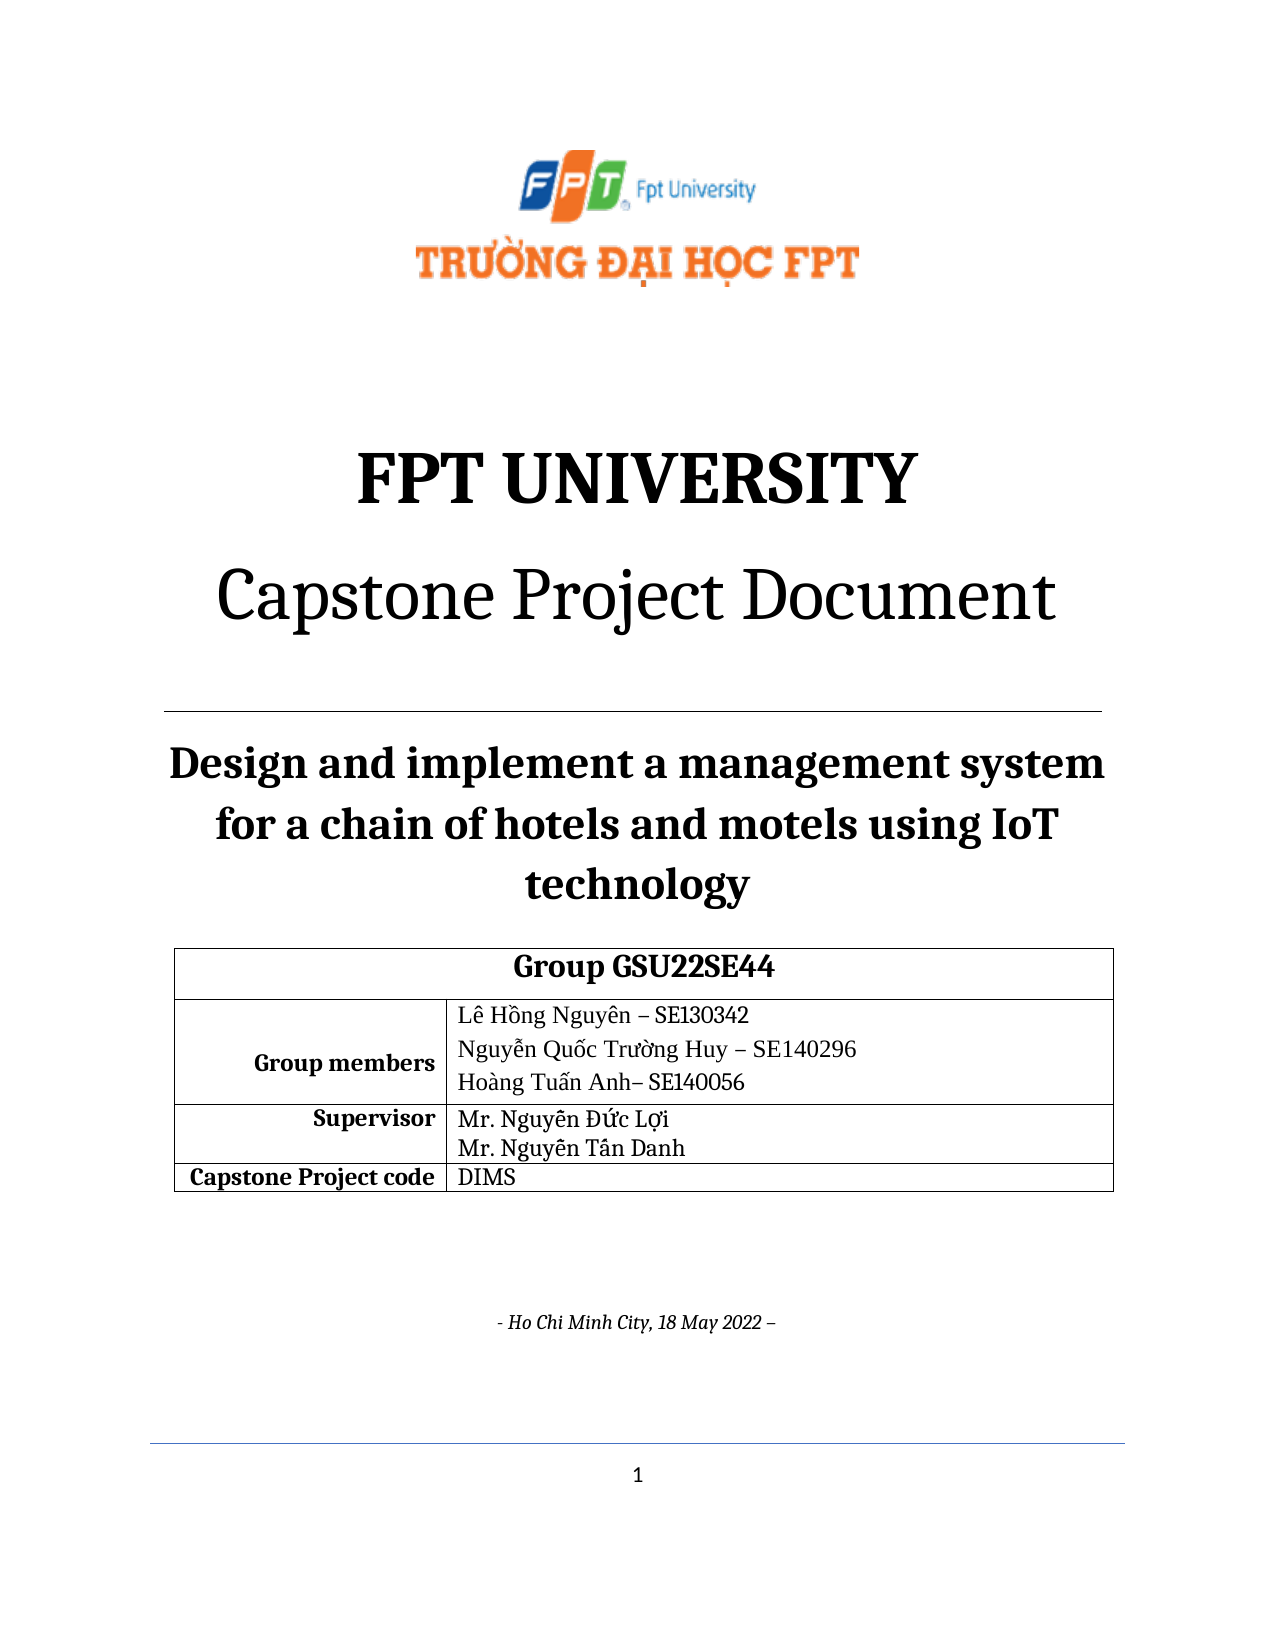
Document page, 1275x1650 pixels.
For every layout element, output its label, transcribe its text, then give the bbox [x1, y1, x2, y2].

table_cell Mr. Nguyễn Đức Lợi Mr. Nguyễn Tấn Danh [447, 1105, 1113, 1163]
table_header Group GSU22SE44 [175, 949, 1113, 998]
table_cell Lê Hồng Nguyên – SE130342 Nguyễn Quốc Trường Huy – SE140296 Hoàng Tuấn Anh– SE140056 [447, 1000, 1113, 1104]
table_cell DIMS [447, 1164, 1113, 1191]
table_cell Capstone Project code [175, 1164, 446, 1191]
text - Ho Chi Minh City, 18 May 2022 – [150, 1311, 1125, 1334]
table_cell Group members [175, 1000, 446, 1104]
table_cell Supervisor [175, 1105, 446, 1163]
picture [415, 150, 860, 287]
text Design and implement a management system for a chain of hotels and motels using IoT technology [150, 737, 1125, 911]
text Capstone Project Document [150, 552, 1125, 638]
text FPT UNIVERSITY [150, 436, 1125, 523]
